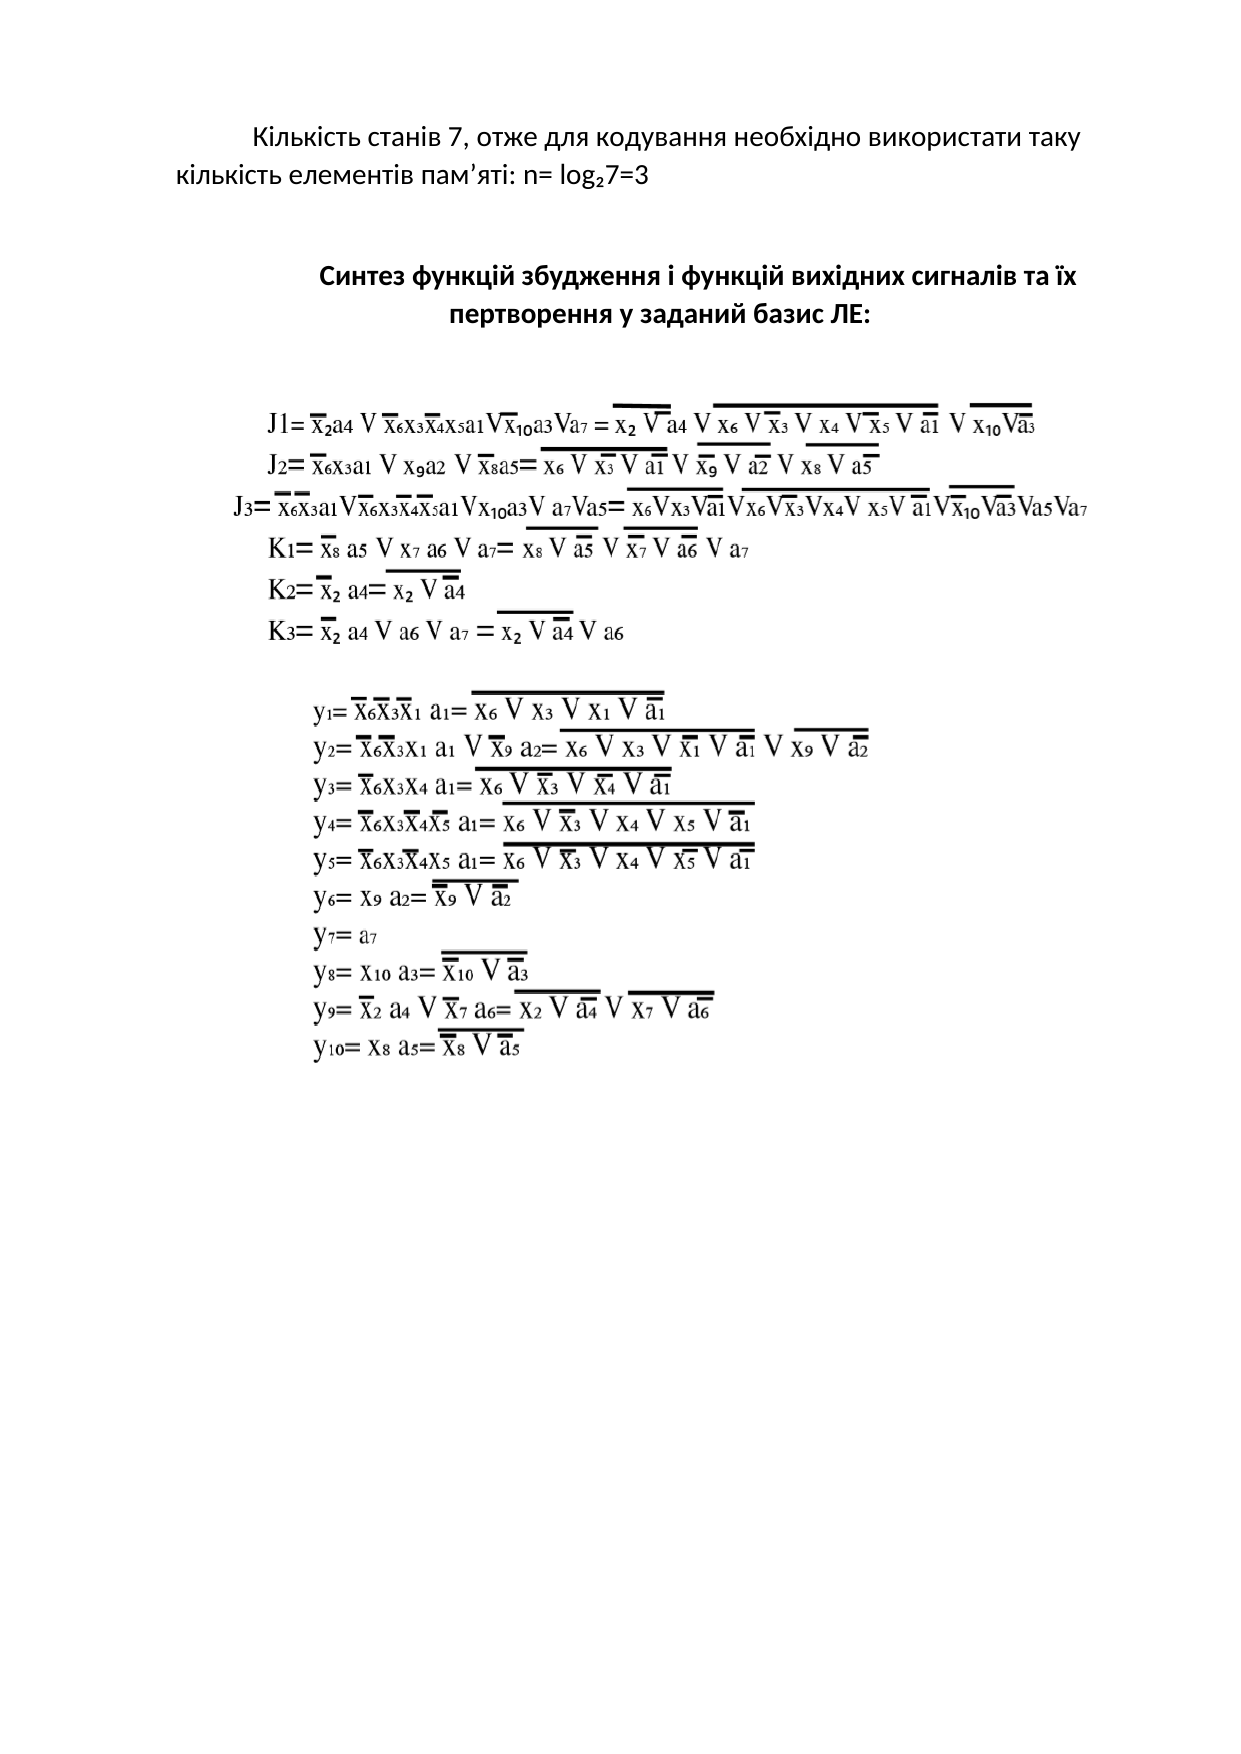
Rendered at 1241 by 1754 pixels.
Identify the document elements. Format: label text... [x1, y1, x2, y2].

picture [226, 397, 1100, 1075]
text Синтез функцій збудження і функцій вихідних сигналів та їх пертворення у заданий базис ЛЕ: [176, 257, 1144, 331]
text Кількість станів 7, отже для кодування необхідно використати таку кількість елементів пам’яті: n= log₂7=3 [176, 118, 1144, 191]
